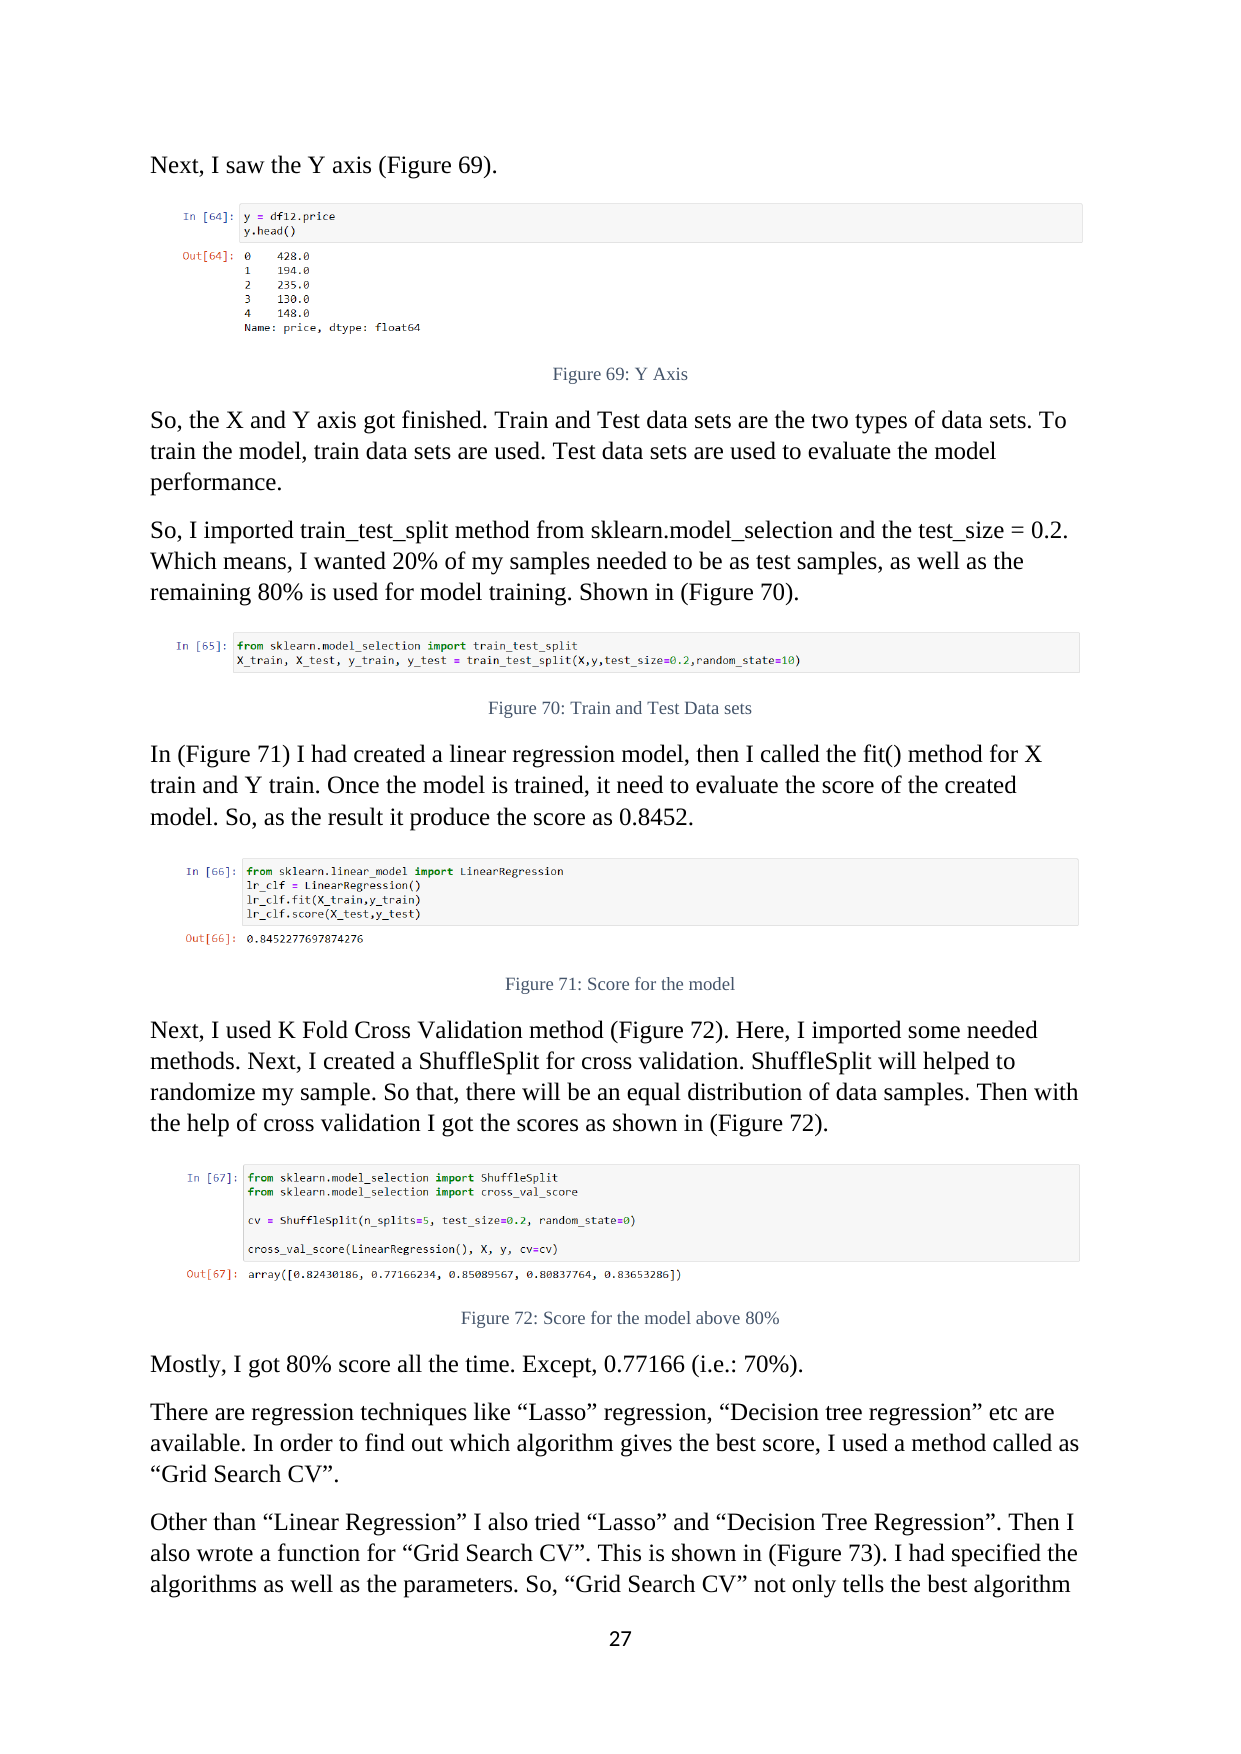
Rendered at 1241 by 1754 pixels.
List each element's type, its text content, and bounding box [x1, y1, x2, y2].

text There are regression techniques like “Lasso” regression, “Decision tree regression” etc are available. In order to find out which algorithm gives the best score, I used a method called as “Grid Search CV”. [150, 1397, 1090, 1488]
text Figure 71: Score for the model [150, 973, 1090, 994]
picture [150, 624, 1091, 679]
text So, the X and Y axis got finished. Train and Test data sets are the two types of data sets. To train the model, train data sets are used. Test data sets are used to evaluate the model performance. [150, 405, 1090, 496]
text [150, 1507, 1090, 1598]
picture [150, 849, 1091, 954]
picture [150, 197, 1091, 344]
text Next, I used K Fold Cross Validation method (Figure 72). Here, I imported some needed methods. Next, I created a ShuffleSplit for cross validation. ShuffleSplit will helped to randomize my sample. So that, there will be an equal distribution of data samples. Then with the help of cross validation I got the scores as shown in (Figure 72). [150, 1015, 1090, 1137]
text Figure 72: Score for the model above 80% [150, 1307, 1090, 1329]
text In (Figure 71) I had created a linear regression model, then I called the fit() method for X train and Y train. Once the model is trained, it need to evaluate the score of the created model. So, as the result it produce the score as 0.8452. [150, 739, 1090, 830]
text Next, I saw the Y axis (Figure 69). [150, 150, 1090, 179]
text So, I imported train_test_split method from sklearn.model_selection and the test_size = 0.2. Which means, I wanted 20% of my samples needed to be as test samples, as well as the remaining 80% is used for model training. Shown in (Figure 70). [150, 515, 1090, 606]
text Mostly, I got 80% score all the time. Except, 0.77166 (i.e.: 70%). [150, 1349, 1090, 1378]
text Figure 69: Y Axis [150, 362, 1090, 384]
text Figure 70: Train and Test Data sets [150, 697, 1090, 719]
picture [150, 1156, 1091, 1289]
